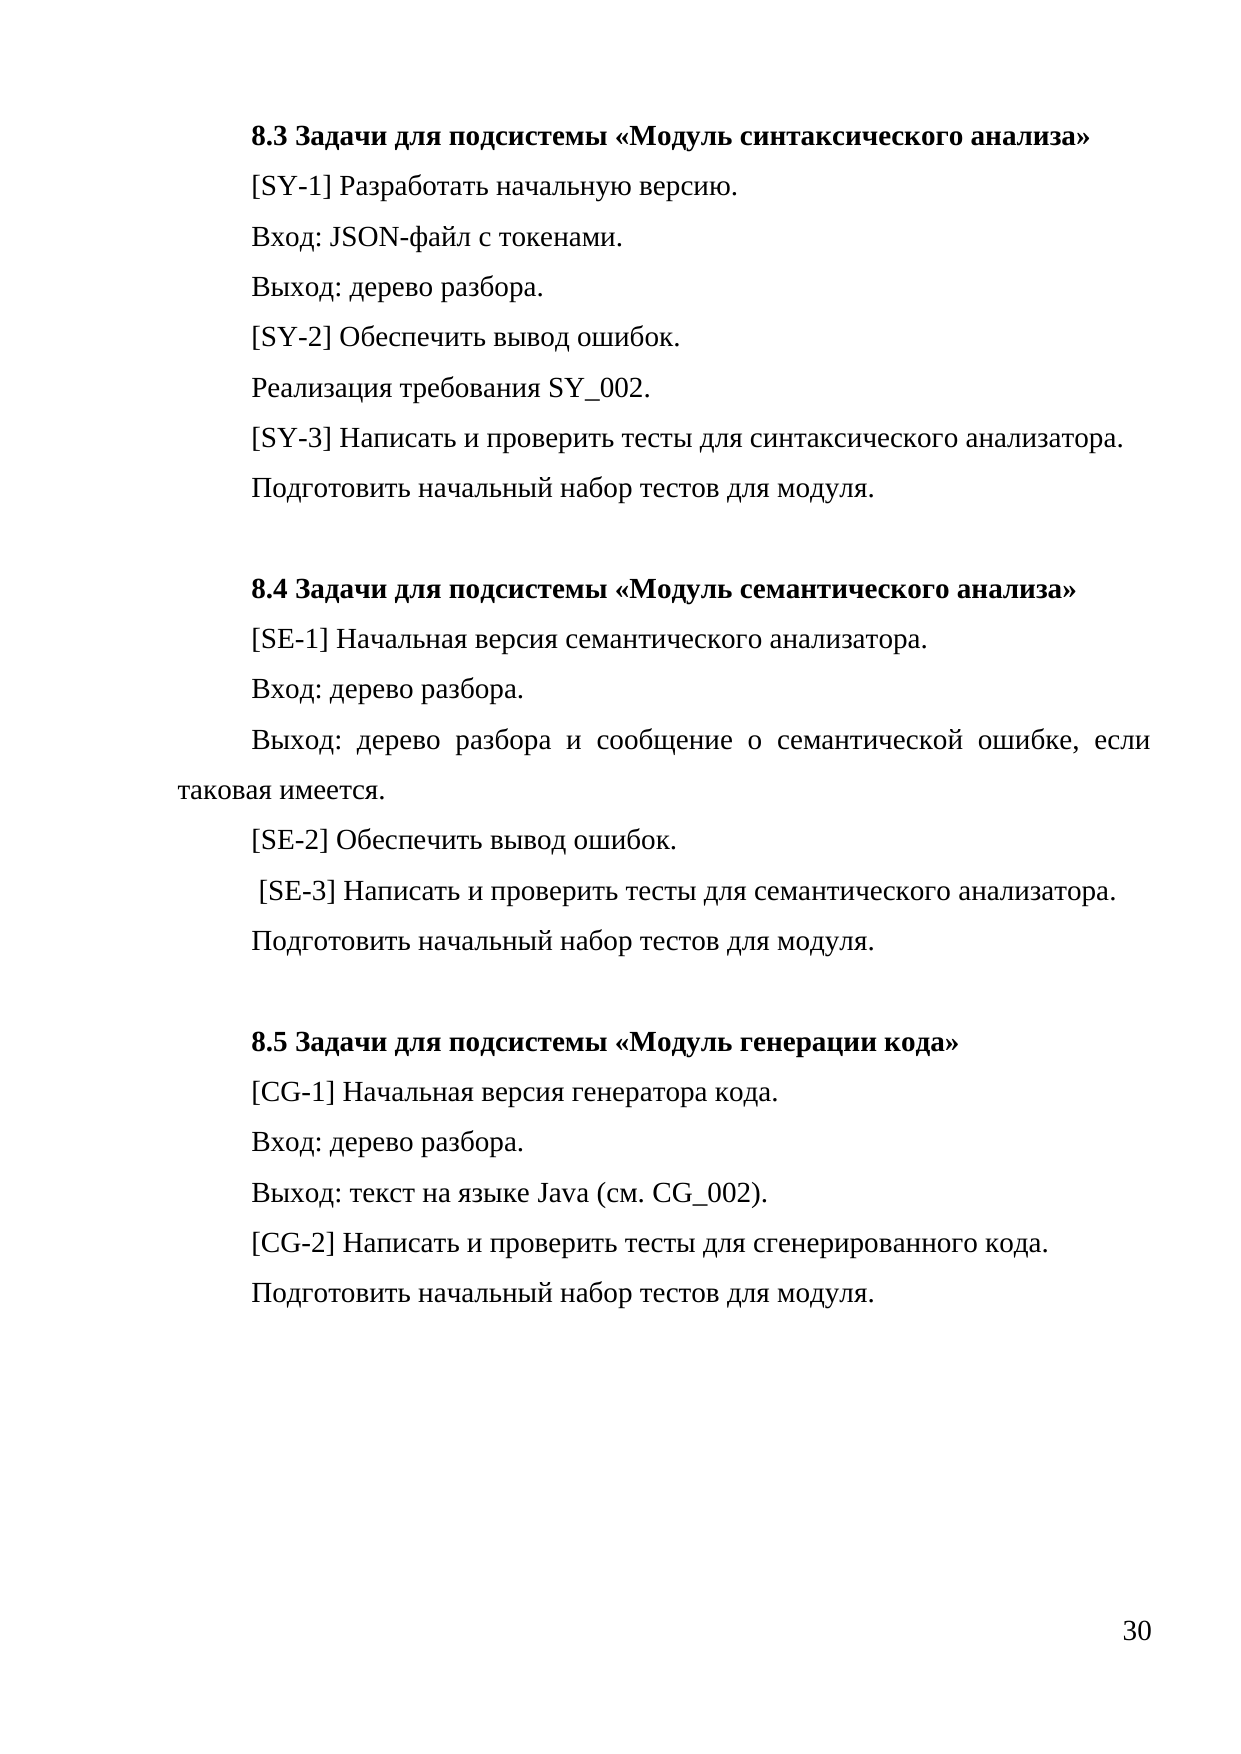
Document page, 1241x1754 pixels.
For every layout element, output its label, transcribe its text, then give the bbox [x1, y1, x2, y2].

subtitle Задачи для подсистемы «Модуль семантического анализа» [177, 571, 1152, 604]
text [SY-2] Обеспечить вывод ошибок. [177, 319, 1152, 353]
text [SE-2] Обеспечить вывод ошибок. [177, 822, 1152, 856]
text [SE-3] Написать и проверить тесты для семантического анализатора. [177, 873, 1152, 906]
text Вход: JSON-файл с токенами. [177, 219, 1152, 252]
subtitle Задачи для подсистемы «Модуль генерации кода» [177, 1024, 1152, 1057]
text [SY-1] Разработать начальную версию. [177, 168, 1152, 202]
text Выход: текст на языке Java (см. CG_002). [177, 1175, 1152, 1208]
text Реализация требования SY_002. [177, 370, 1152, 403]
text [CG-2] Написать и проверить тесты для сгенерированного кода. [177, 1225, 1152, 1258]
text Выход: дерево разбора. [177, 269, 1152, 303]
text [SY-3] Написать и проверить тесты для синтаксического анализатора. [177, 420, 1152, 453]
text Подготовить начальный набор тестов для модуля. [177, 923, 1152, 957]
text [SE-1] Начальная версия семантического анализатора. [177, 621, 1152, 655]
text Вход: дерево разбора. [177, 672, 1152, 705]
text Подготовить начальный набор тестов для модуля. [177, 470, 1152, 504]
text [CG-1] Начальная версия генератора кода. [177, 1074, 1152, 1108]
subtitle Задачи для подсистемы «Модуль синтаксического анализа» [177, 118, 1152, 152]
text Выход: дерево разбора и сообщение о семантической ошибке, если таковая имеется. [177, 722, 1152, 806]
text Вход: дерево разбора. [177, 1124, 1152, 1158]
text Подготовить начальный набор тестов для модуля. [177, 1275, 1152, 1309]
